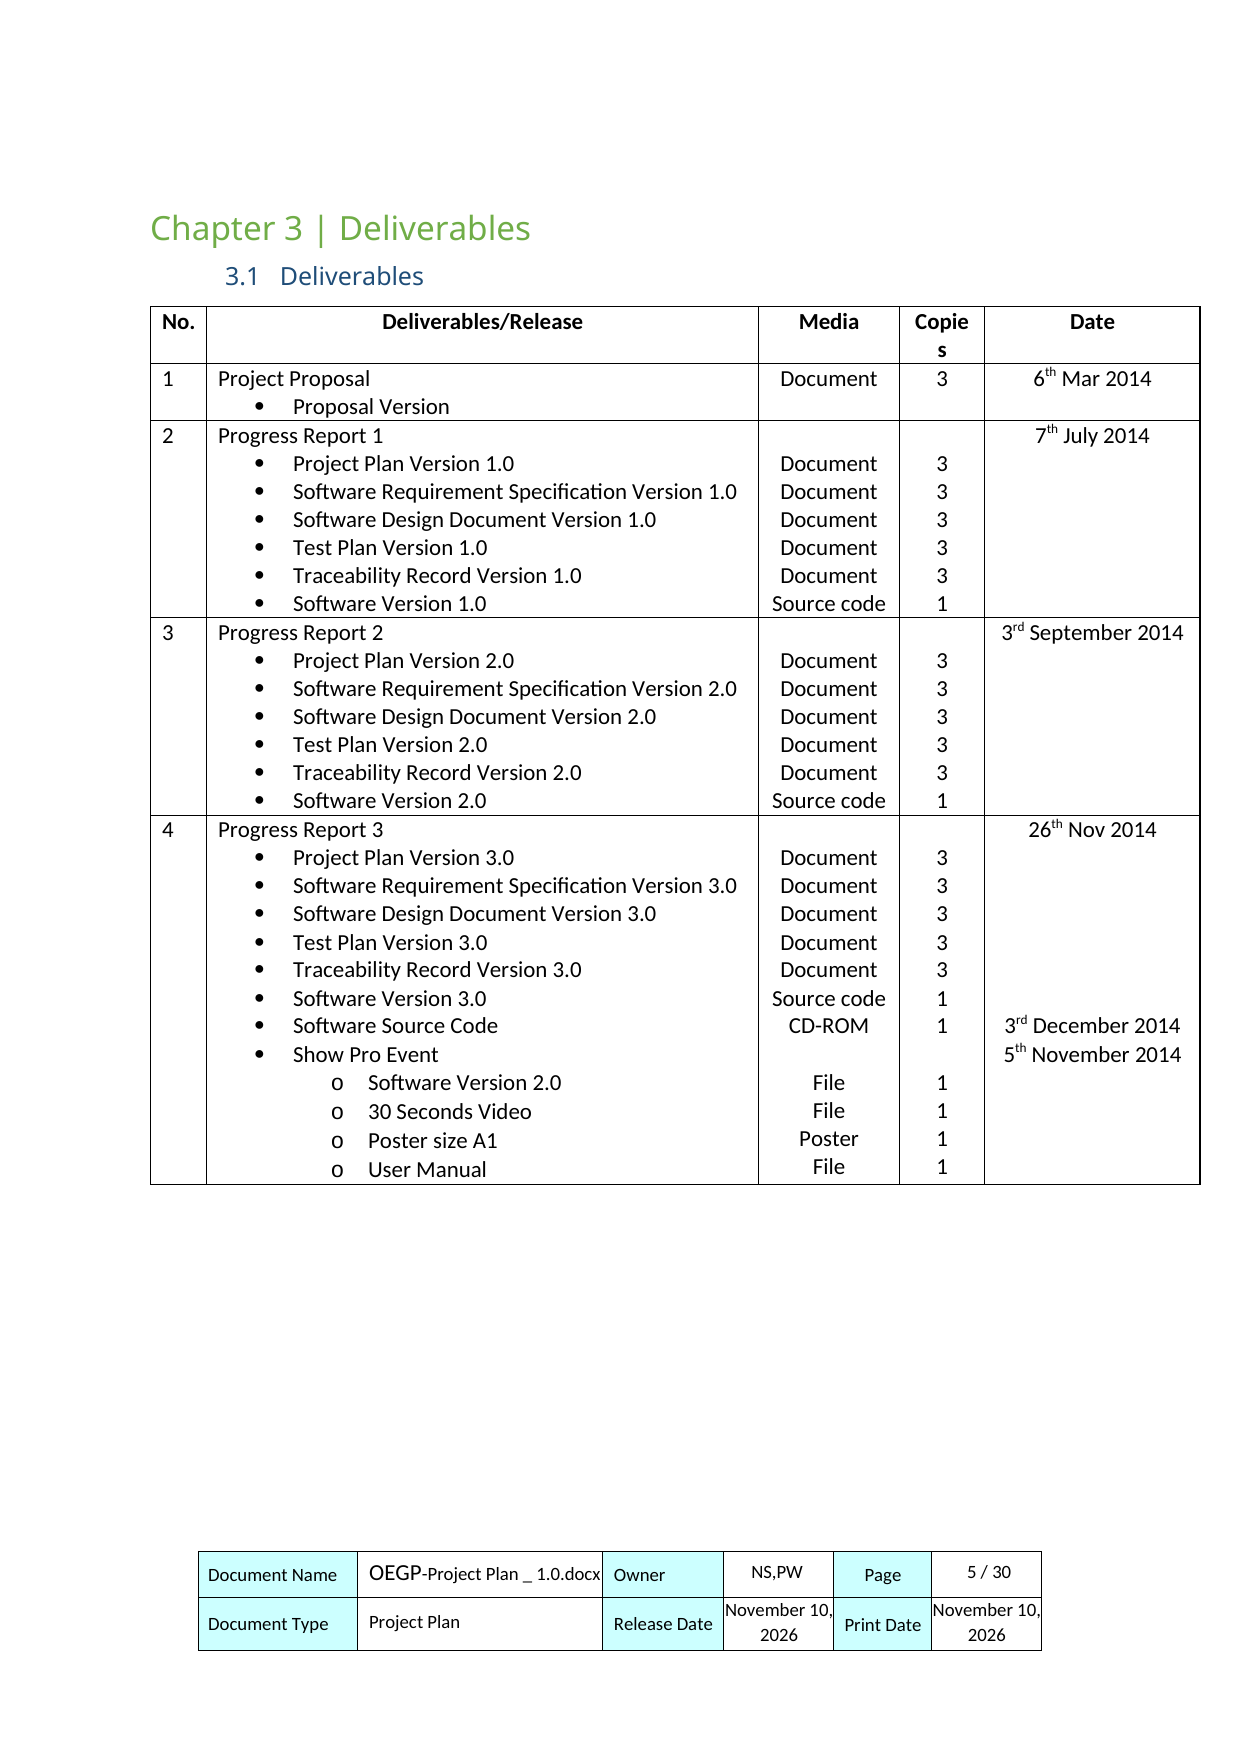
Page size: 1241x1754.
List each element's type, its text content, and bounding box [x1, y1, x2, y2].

table_header Copies [900, 307, 984, 363]
table_cell 6th Mar 2014 [985, 364, 1199, 420]
table_cell 1 [151, 364, 206, 420]
subtitle 3.1 Deliverables [150, 258, 1090, 292]
table_header Deliverables/Release [207, 307, 758, 363]
subtitle Chapter 3 | Deliverables [150, 205, 1090, 251]
table_cell 3 3 3 3 3 1 [900, 421, 984, 617]
table_cell Document Document Document Document Document Source code [759, 618, 899, 814]
table_cell Document [759, 364, 899, 420]
table_cell Progress Report 1 Project Plan Version 1.0 Software Requirement Specification Version 1.0 Software Design Document Version 1.0 Test Plan Version 1.0 Traceability Record Version 1.0 Software Version 1.0 [207, 421, 758, 617]
table_header Date [985, 307, 1199, 363]
table_cell 2 [151, 421, 206, 617]
table_cell Progress Report 2 Project Plan Version 2.0 Software Requirement Specification Version 2.0 Software Design Document Version 2.0 Test Plan Version 2.0 Traceability Record Version 2.0 Software Version 2.0 [207, 618, 758, 814]
table_header Media [759, 307, 899, 363]
table_cell Document Document Document Document Document Source code [759, 421, 899, 617]
table_cell 3 [151, 618, 206, 814]
table_cell 7th July 2014 [985, 421, 1199, 617]
table_cell Document Document Document Document Document Source code CD-ROM File File Poster File [759, 816, 899, 1184]
table_header No. [151, 307, 206, 363]
table_cell 3 [900, 364, 984, 420]
table_cell 4 [151, 816, 206, 1184]
table_cell Progress Report 3 Project Plan Version 3.0 Software Requirement Specification Version 3.0 Software Design Document Version 3.0 Test Plan Version 3.0 Traceability Record Version 3.0 Software Version 3.0 Software Source Code Show Pro Event Software Version 2.0 30 Seconds Video Poster size A1 User Manual [207, 816, 758, 1184]
table_cell 3rd September 2014 [985, 618, 1199, 814]
table_cell 3 3 3 3 3 1 [900, 618, 984, 814]
table_cell 3 3 3 3 3 1 1 1 1 1 1 [900, 816, 984, 1184]
table_cell 26th Nov 2014 3rd December 2014 5th November 2014 [985, 816, 1199, 1184]
table_cell Project Proposal Proposal Version [207, 364, 758, 420]
